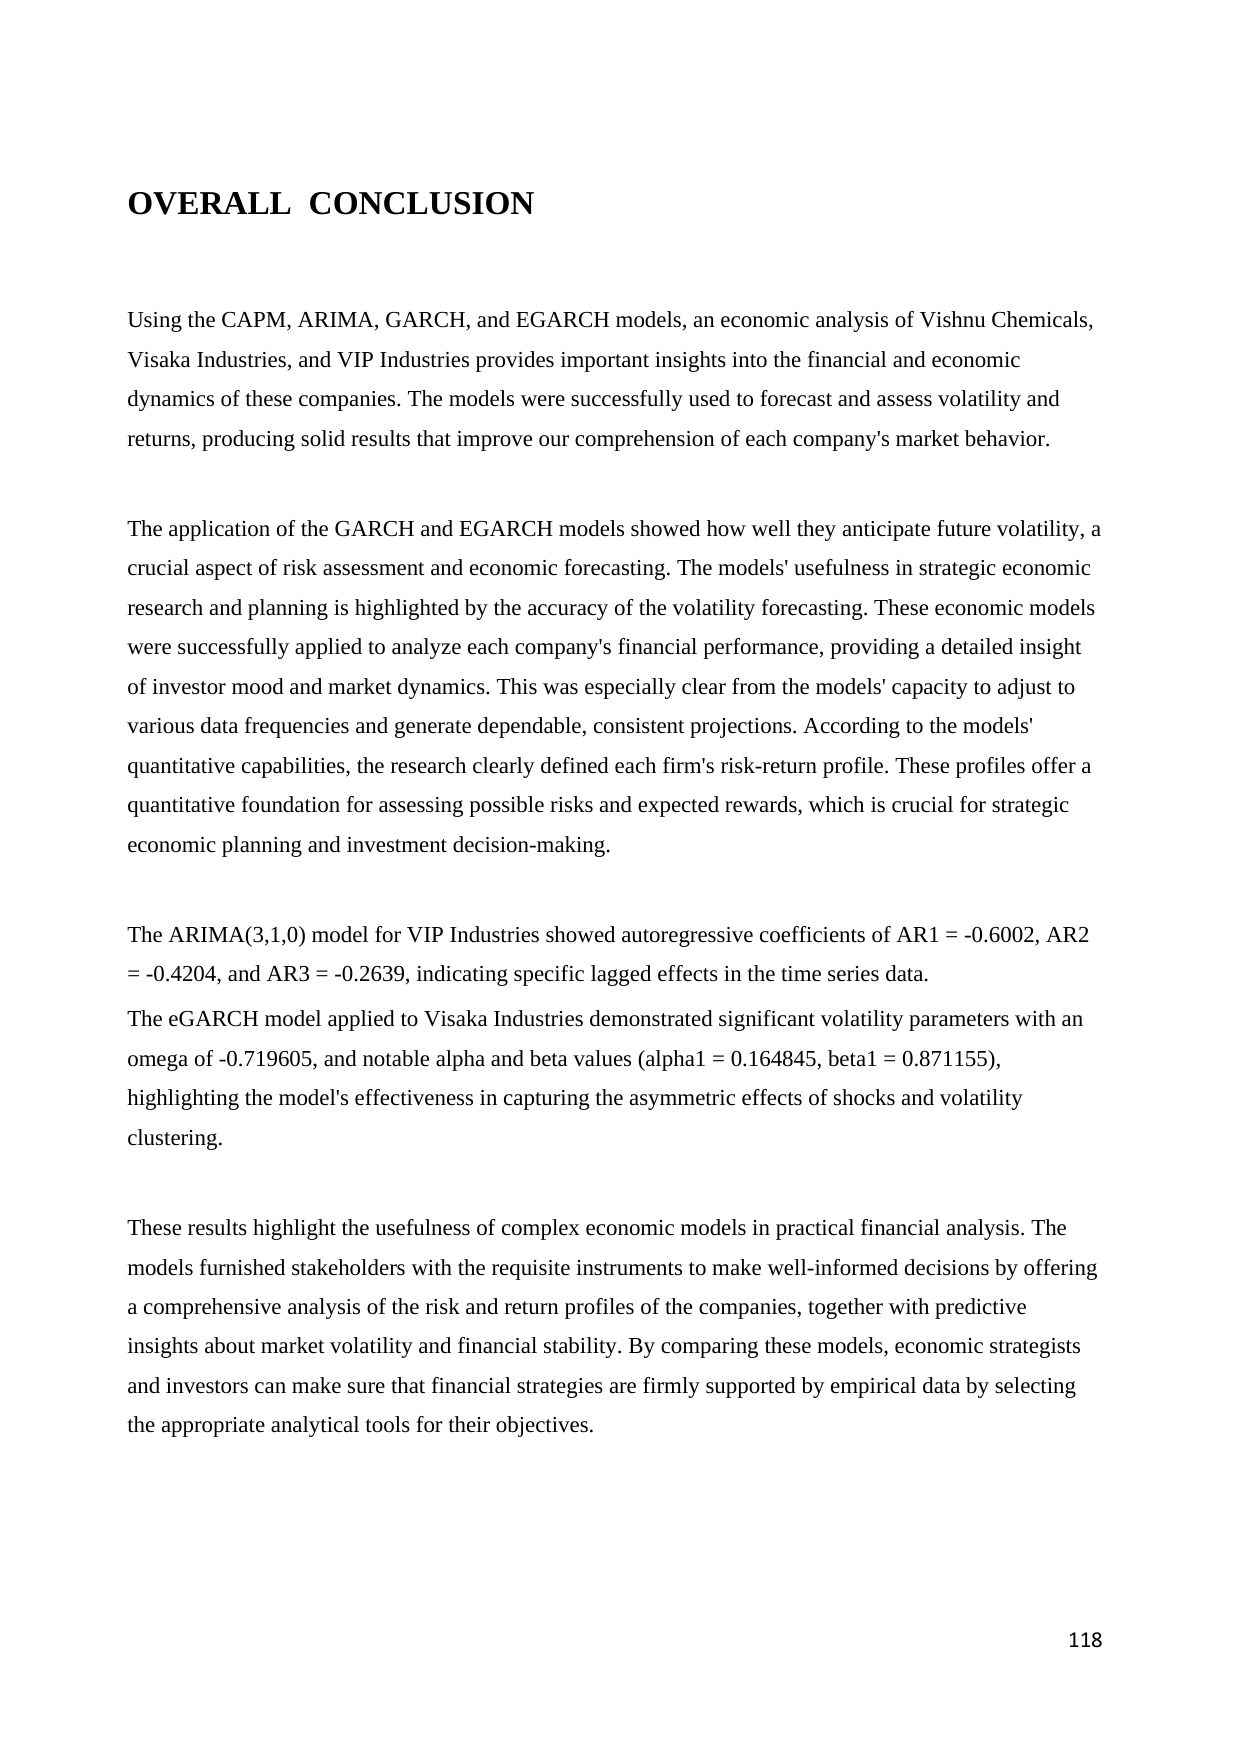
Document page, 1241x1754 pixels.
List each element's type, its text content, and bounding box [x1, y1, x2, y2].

text The ARIMA(3,1,0) model for VIP Industries showed autoregressive coefficients of AR1 = -0.6002, AR2 = -0.4204, and AR3 = -0.2639, indicating specific lagged effects in the time series data. [127, 921, 1103, 987]
text Using the CAPM, ARIMA, GARCH, and EGARCH models, an economic analysis of Vishnu Chemicals, Visaka Industries, and VIP Industries provides important insights into the financial and economic dynamics of these companies. The models were successfully used to forecast and assess volatility and returns, producing solid results that improve our comprehension of each company's market behavior. [127, 306, 1103, 451]
text The application of the GARCH and EGARCH models showed how well they anticipate future volatility, a crucial aspect of risk assessment and economic forecasting. The models' usefulness in strategic economic research and planning is highlighted by the accuracy of the volatility forecasting. These economic models were successfully applied to analyze each company's financial performance, providing a detailed insight of investor mood and market dynamics. This was especially clear from the models' capacity to adjust to various data frequencies and generate dependable, consistent projections. According to the models' quantitative capabilities, the research clearly defined each firm's risk-return profile. These profiles offer a quantitative foundation for assessing possible risks and expected rewards, which is crucial for strategic economic planning and investment decision-making. [127, 515, 1103, 857]
text These results highlight the usefulness of complex economic models in practical financial analysis. The models furnished stakeholders with the requisite instruments to make well-informed decisions by offering a comprehensive analysis of the risk and return profiles of the companies, together with predictive insights about market volatility and financial stability. By comparing these models, economic strategists and investors can make sure that financial strategies are firmly supported by empirical data by selecting the appropriate analytical tools for their objectives. [127, 1214, 1103, 1438]
title OVERALL CONCLUSION [127, 183, 1103, 222]
text The eGARCH model applied to Visaka Industries demonstrated significant volatility parameters with an omega of -0.719605, and notable alpha and beta values (alpha1 = 0.164845, beta1 = 0.871155), highlighting the model's effectiveness in capturing the asymmetric effects of shocks and volatility clustering. [127, 1005, 1103, 1150]
